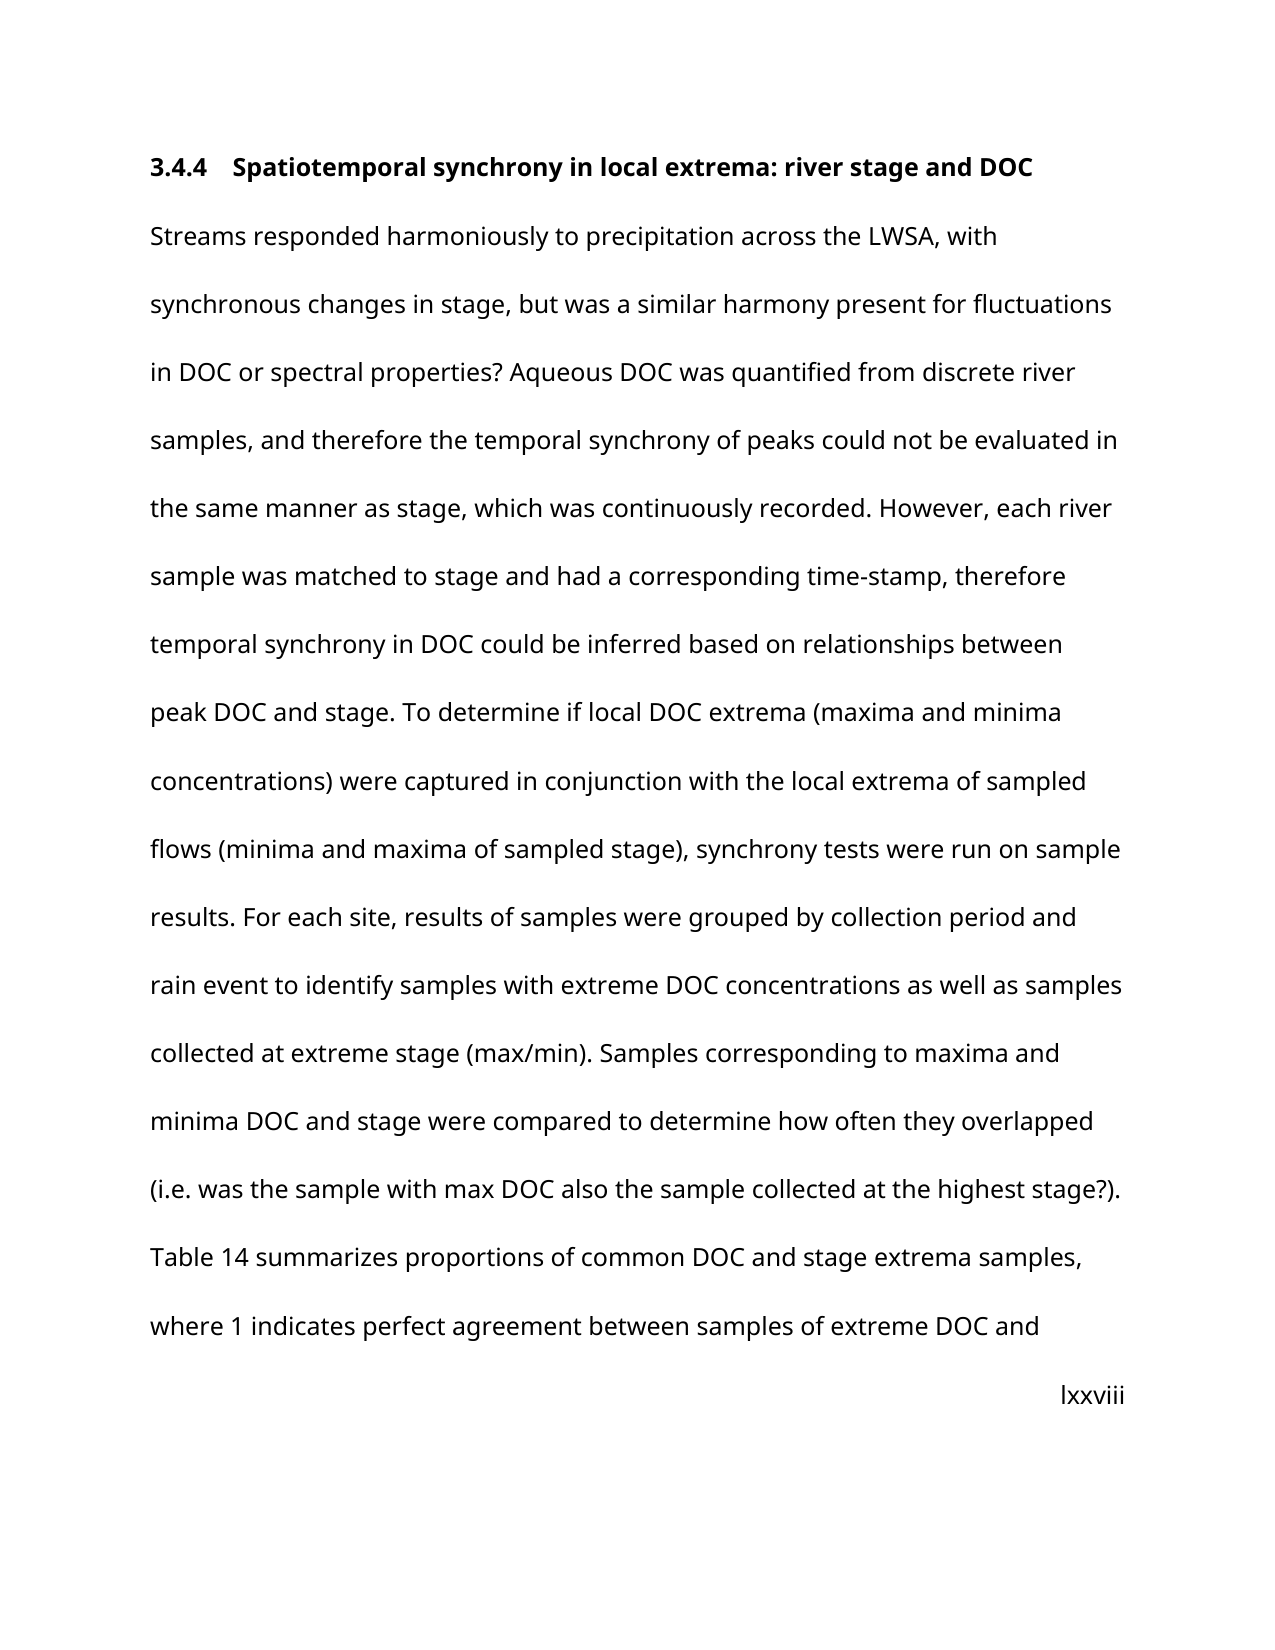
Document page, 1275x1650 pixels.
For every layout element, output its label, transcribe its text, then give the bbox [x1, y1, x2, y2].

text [150, 218, 1125, 1342]
subtitle Spatiotemporal synchrony in local extrema: river stage and DOC [150, 150, 1125, 184]
